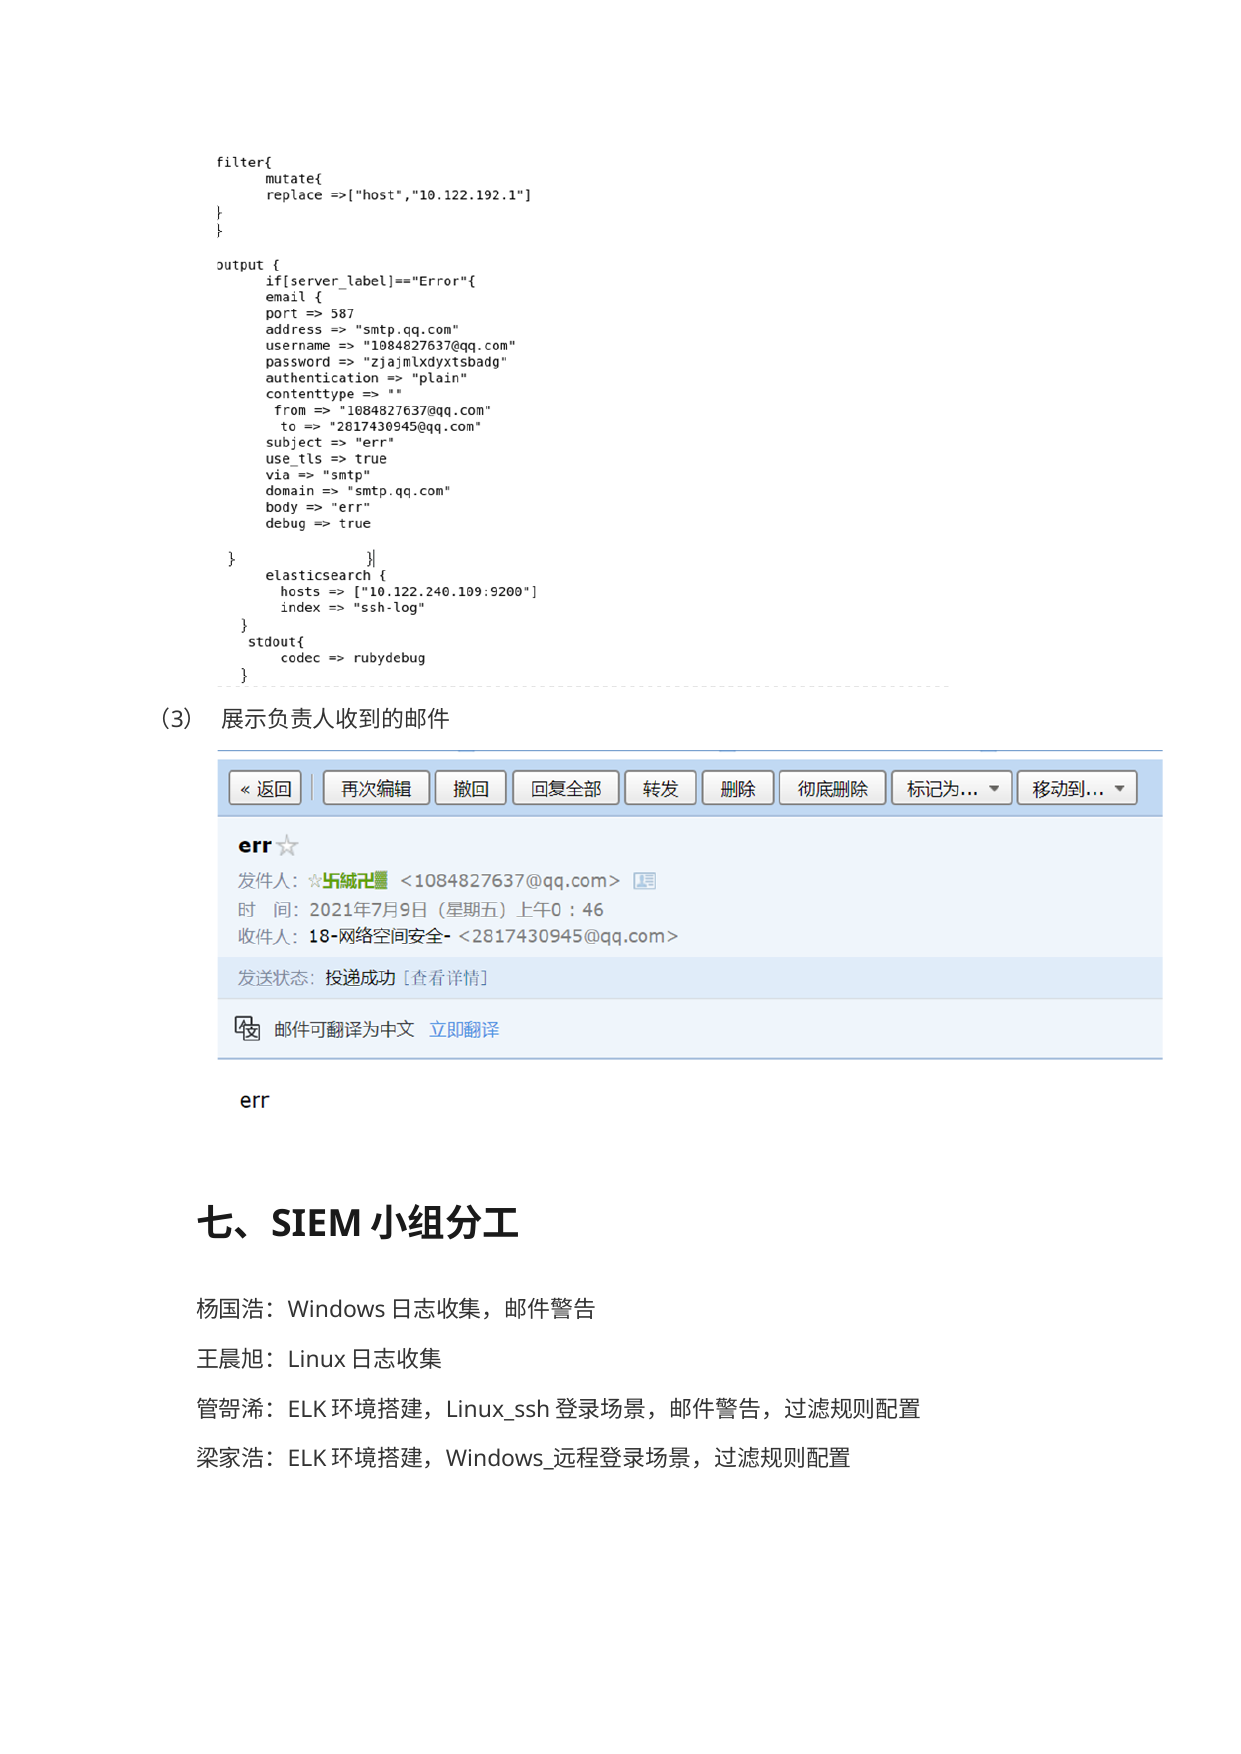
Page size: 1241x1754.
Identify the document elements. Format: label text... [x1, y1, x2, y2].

text 管哿浠：ELK环境搭建，Linux_ssh登录场景，邮件警告，过滤规则配置 [196, 1391, 1093, 1424]
text 梁家浩：ELK环境搭建，Windows_远程登录场景，过滤规则配置 [196, 1440, 1093, 1473]
list 展示负责人收到的邮件 [148, 701, 1093, 734]
text 王晨旭：Linux日志收集 [196, 1341, 1093, 1374]
picture [217, 145, 949, 687]
subtitle 七、SIEM小组分工 [196, 1192, 1093, 1247]
text 杨国浩：Windows日志收集，邮件警告 [196, 1291, 1093, 1325]
picture [217, 750, 1163, 1179]
